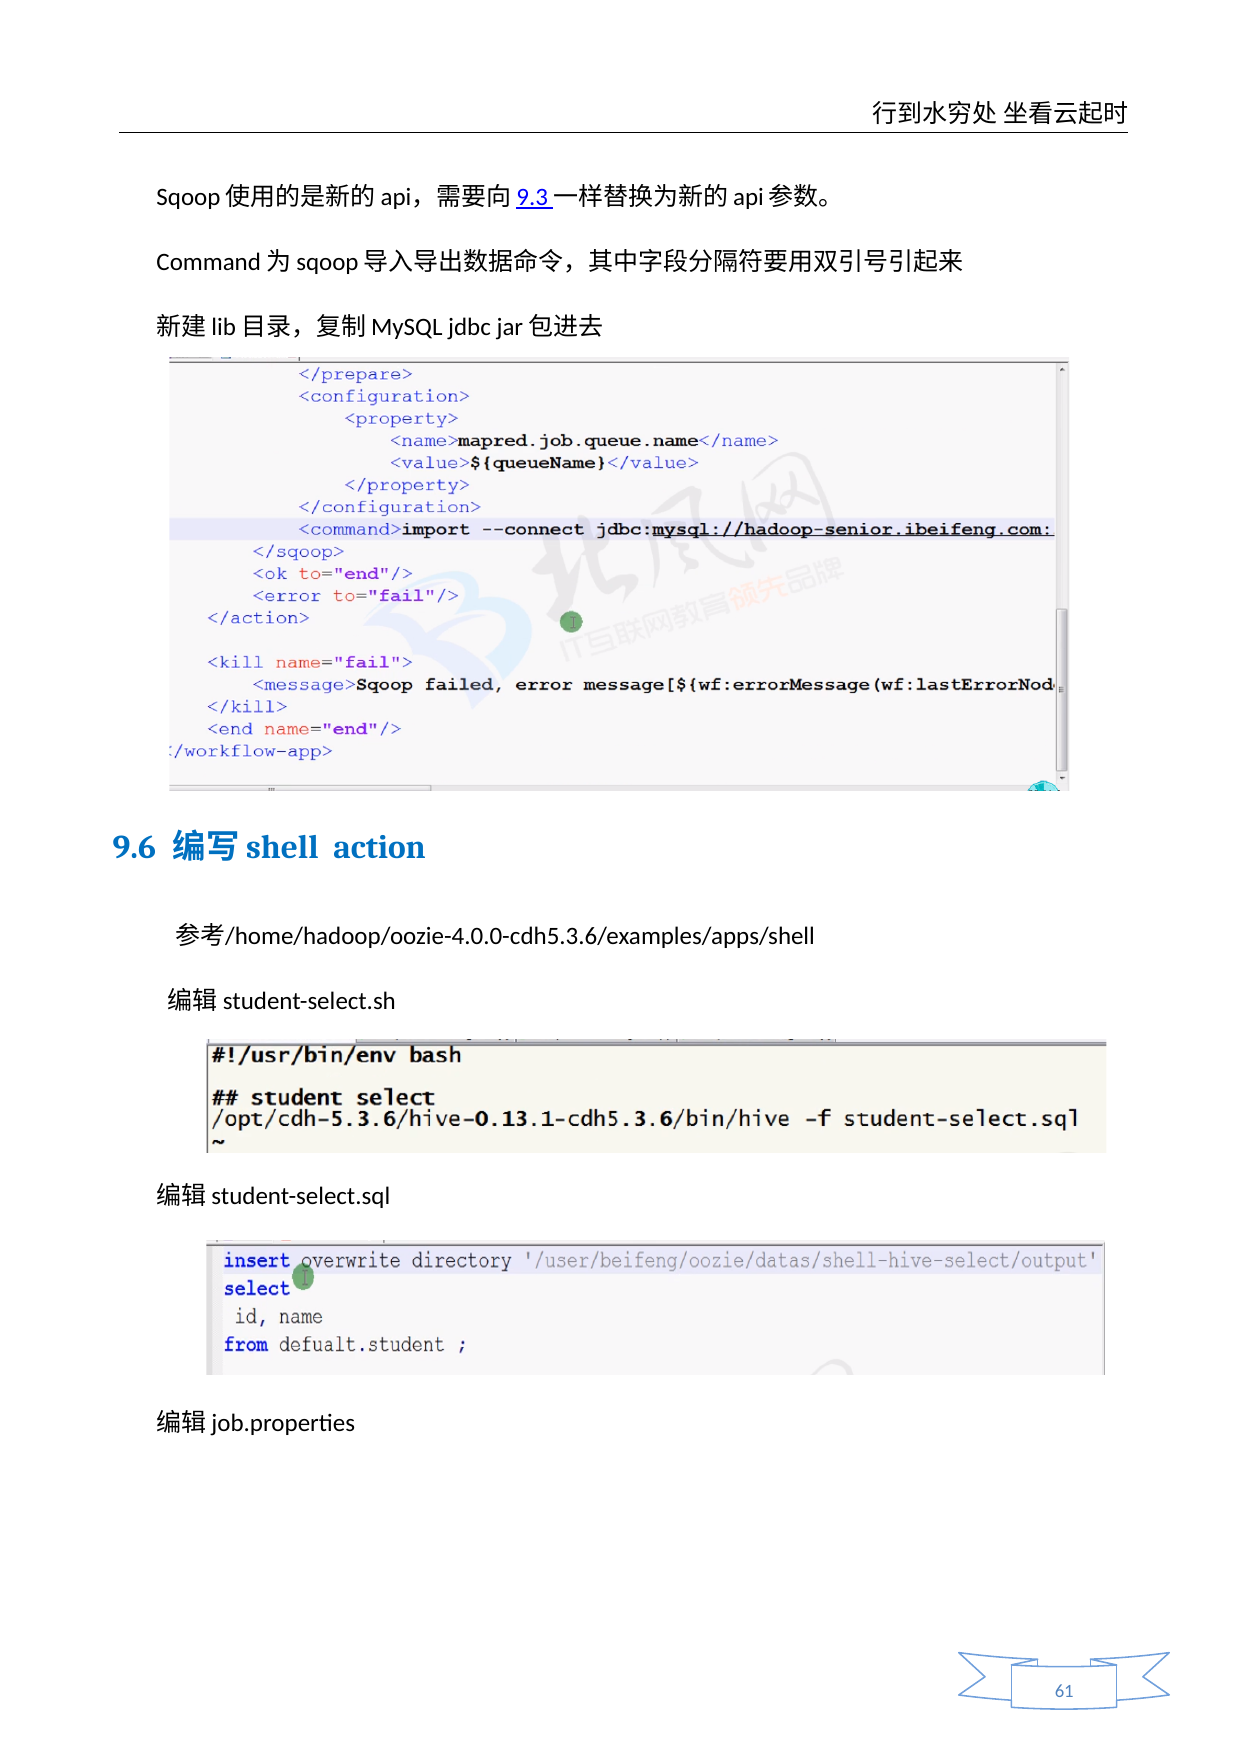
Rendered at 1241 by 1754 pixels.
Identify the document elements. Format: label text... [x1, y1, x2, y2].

text 参考/home/hadoop/oozie-4.0.0-cdh5.3.6/examples/apps/shell [175, 901, 1128, 966]
text 编辑student-select.sh [156, 966, 1128, 1031]
text 编辑student-select.sql [156, 1161, 1128, 1226]
picture [206, 1240, 1105, 1375]
text 编辑job.properties [156, 1388, 1128, 1453]
picture [169, 357, 1070, 791]
picture [206, 1039, 1107, 1153]
text Command为sqoop导入导出数据命令，其中字段分隔符要用双引号引起来 [156, 227, 1128, 292]
subtitle 编写shell action [112, 812, 1128, 877]
text Sqoop使用的是新的api，需要向9.3一样替换为新的api参数。 [156, 162, 1128, 227]
text 新建lib目录，复制MySQL jdbc jar包进去 [156, 292, 1128, 357]
